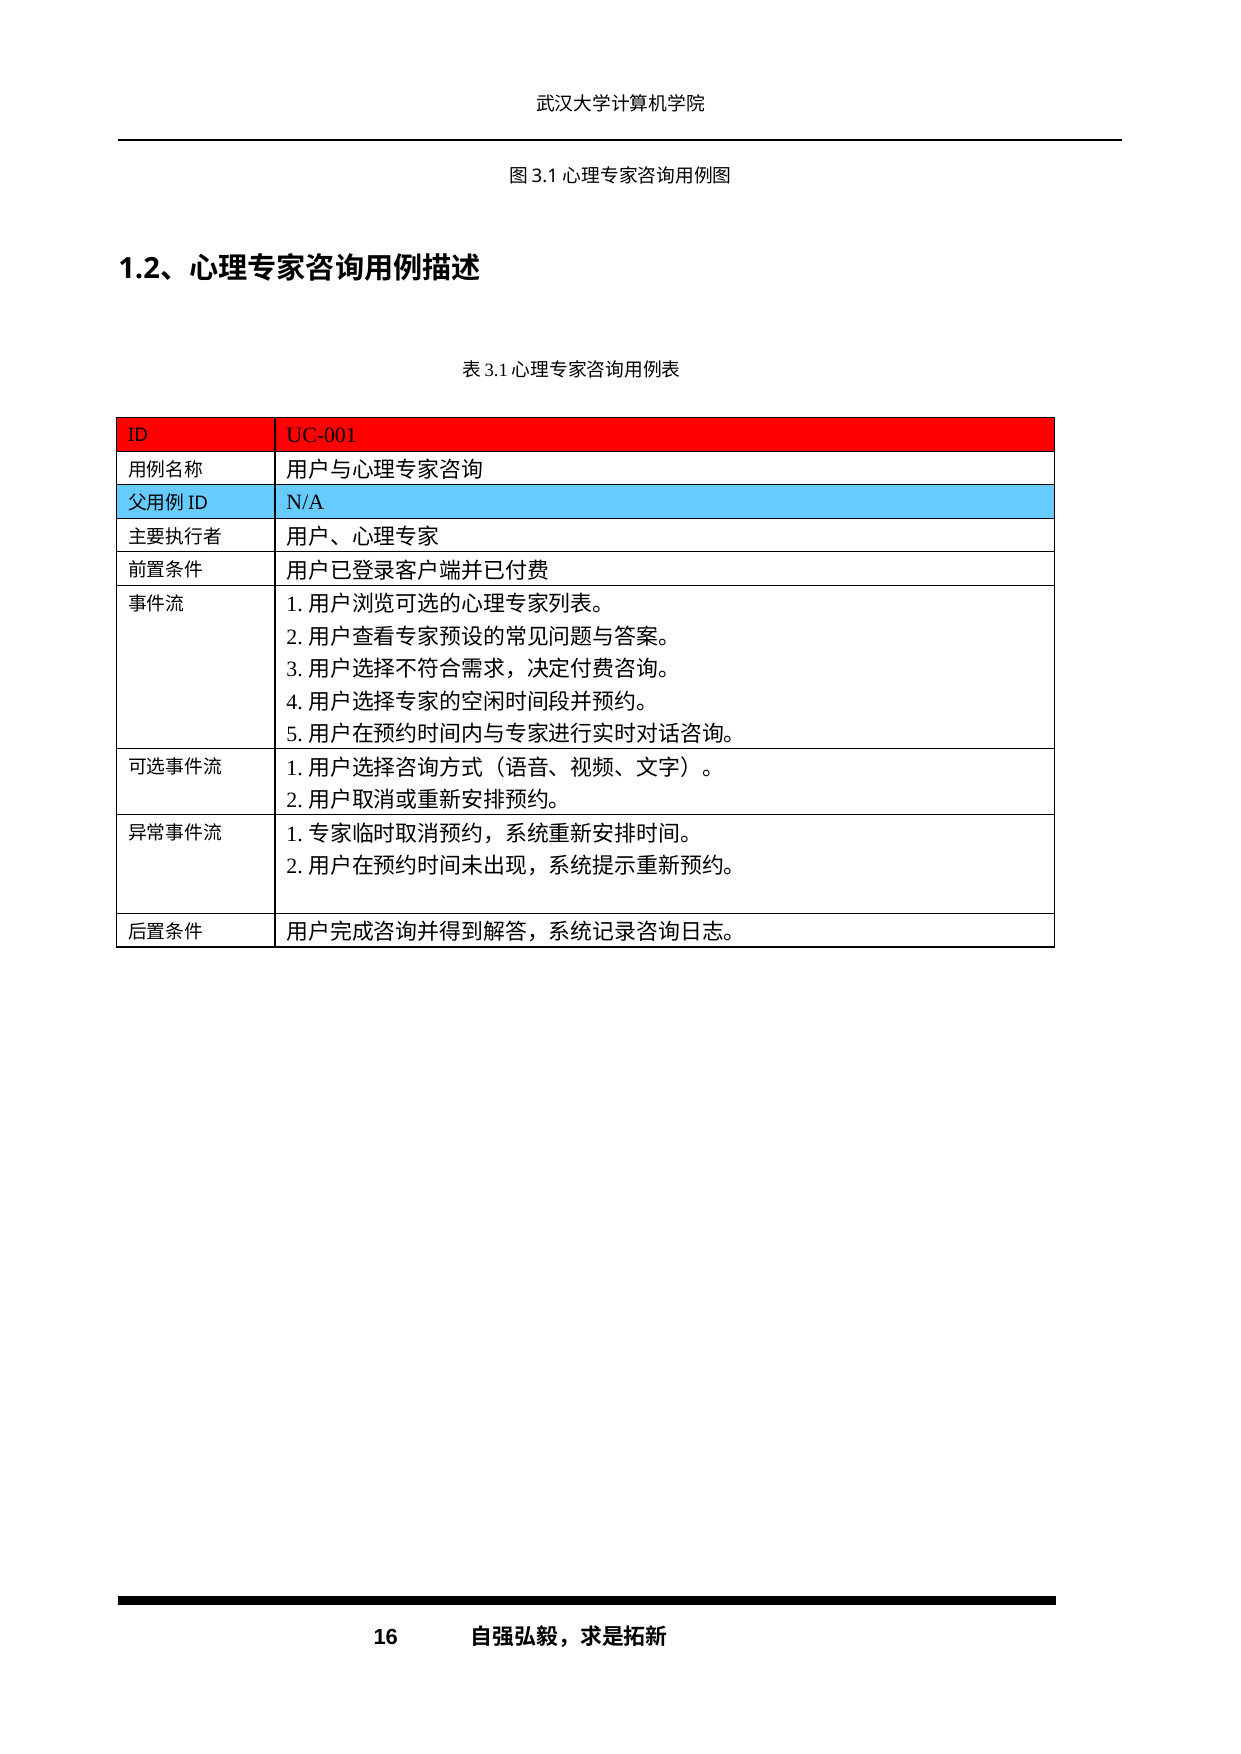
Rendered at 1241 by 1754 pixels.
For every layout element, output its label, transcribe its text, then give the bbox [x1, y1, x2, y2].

table_cell 后置条件 [117, 914, 274, 946]
table_cell 可选事件流 [117, 749, 274, 814]
table_cell 用户、心理专家 [276, 519, 1054, 551]
table_cell 用例名称 [117, 452, 274, 484]
text 图3.1 心理专家咨询用例图 [118, 158, 1122, 191]
table_cell 1. 专家临时取消预约，系统重新安排时间。 2. 用户在预约时间未出现，系统提示重新预约。 [276, 815, 1054, 913]
table_cell 父用例ID [117, 485, 274, 518]
table_header ID [117, 418, 274, 451]
table_header UC-001 [276, 418, 1054, 451]
table_cell N/A [276, 485, 1054, 518]
table_cell 异常事件流 [117, 815, 274, 913]
table_cell 前置条件 [117, 552, 274, 585]
table_cell 用户已登录客户端并已付费 [276, 552, 1054, 585]
subtitle 1.2、心理专家咨询用例描述 [118, 233, 1122, 298]
table_cell 1. 用户选择咨询方式（语音、视频、文字）。 2. 用户取消或重新安排预约。 [276, 749, 1054, 814]
table_cell 用户完成咨询并得到解答，系统记录咨询日志。 [276, 914, 1054, 946]
table_cell 主要执行者 [117, 519, 274, 551]
table_cell 事件流 [117, 586, 274, 748]
table_cell 用户与心理专家咨询 [276, 452, 1054, 484]
text 表3.1心理专家咨询用例表 [293, 352, 1122, 384]
table_cell 1. 用户浏览可选的心理专家列表。 2. 用户查看专家预设的常见问题与答案。 3. 用户选择不符合需求，决定付费咨询。 4. 用户选择专家的空闲时间段并预约。 5. 用户在预约时间内与专家进行实时对话咨询。 [276, 586, 1054, 748]
